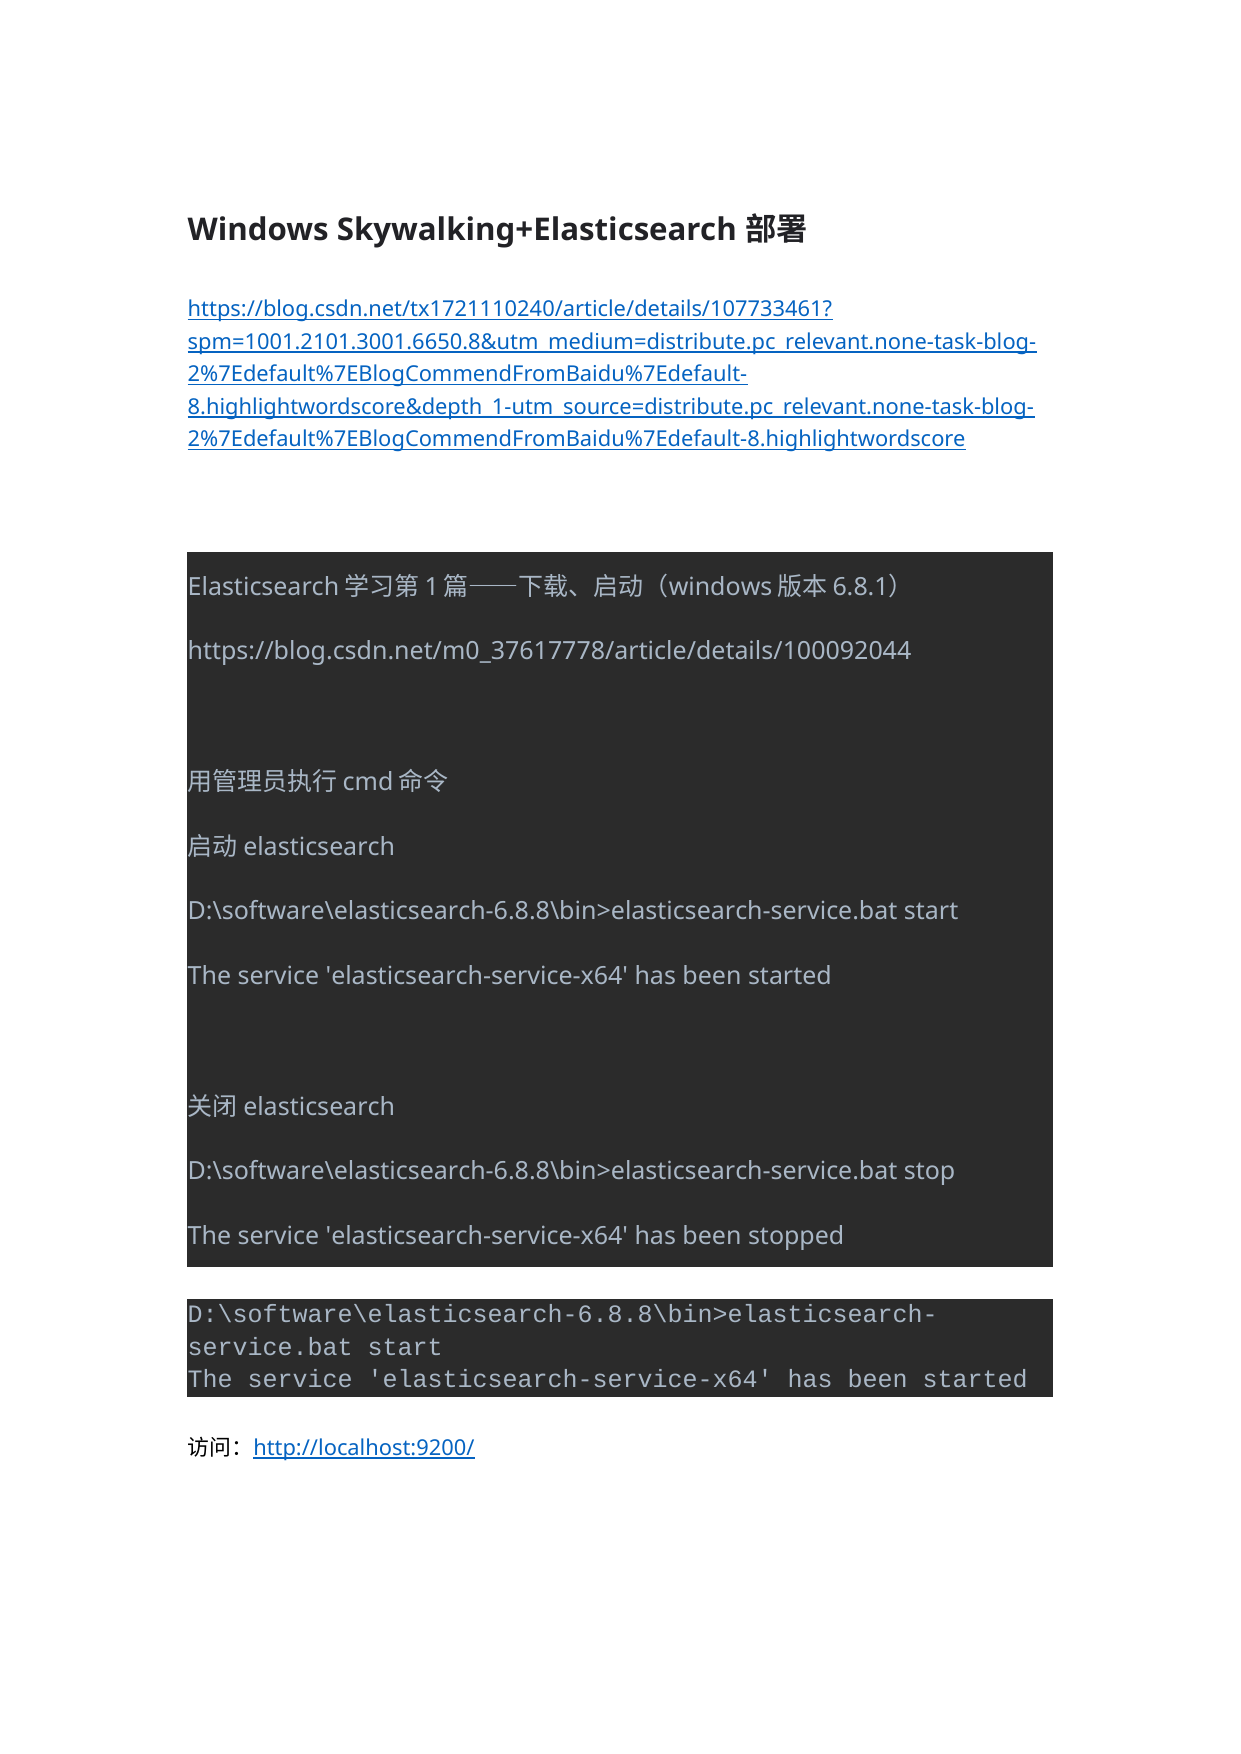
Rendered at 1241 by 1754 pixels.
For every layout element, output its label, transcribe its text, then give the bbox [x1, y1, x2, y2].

text D:\software\elasticsearch-6.8.8\bin>elasticsearch-service.bat start The service 'elasticsearch-service-x64' has been started [187, 1299, 1053, 1397]
text 访问：http://localhost:9200/ [187, 1429, 1053, 1462]
text Elasticsearch学习第1篇——下载、启动（windows版本6.8.1） https://blog.csdn.net/m0_37617778/article/details/100092044 用管理员执行cmd命令 启动 elasticsearch D:\software\elasticsearch-6.8.8\bin>elasticsearch-service.bat start The service 'elasticsearch-service-x64' has been started 关闭 elasticsearch D:\software\elasticsearch-6.8.8\bin>elasticsearch-service.bat stop The service 'elasticsearch-service-x64' has been stopped [187, 552, 1053, 1267]
text Windows Skywalking+Elasticsearch 部署 [187, 194, 1053, 259]
text https://blog.csdn.net/tx1721110240/article/details/107733461?spm=1001.2101.3001.6650.8&utm_medium=distribute.pc_relevant.none-task-blog-2%7Edefault%7EBlogCommendFromBaidu%7Edefault-8.highlightwordscore&depth_1-utm_source=distribute.pc_relevant.none-task-blog-2%7Edefault%7EBlogCommendFromBaidu%7Edefault-8.highlightwordscore [187, 292, 1053, 454]
